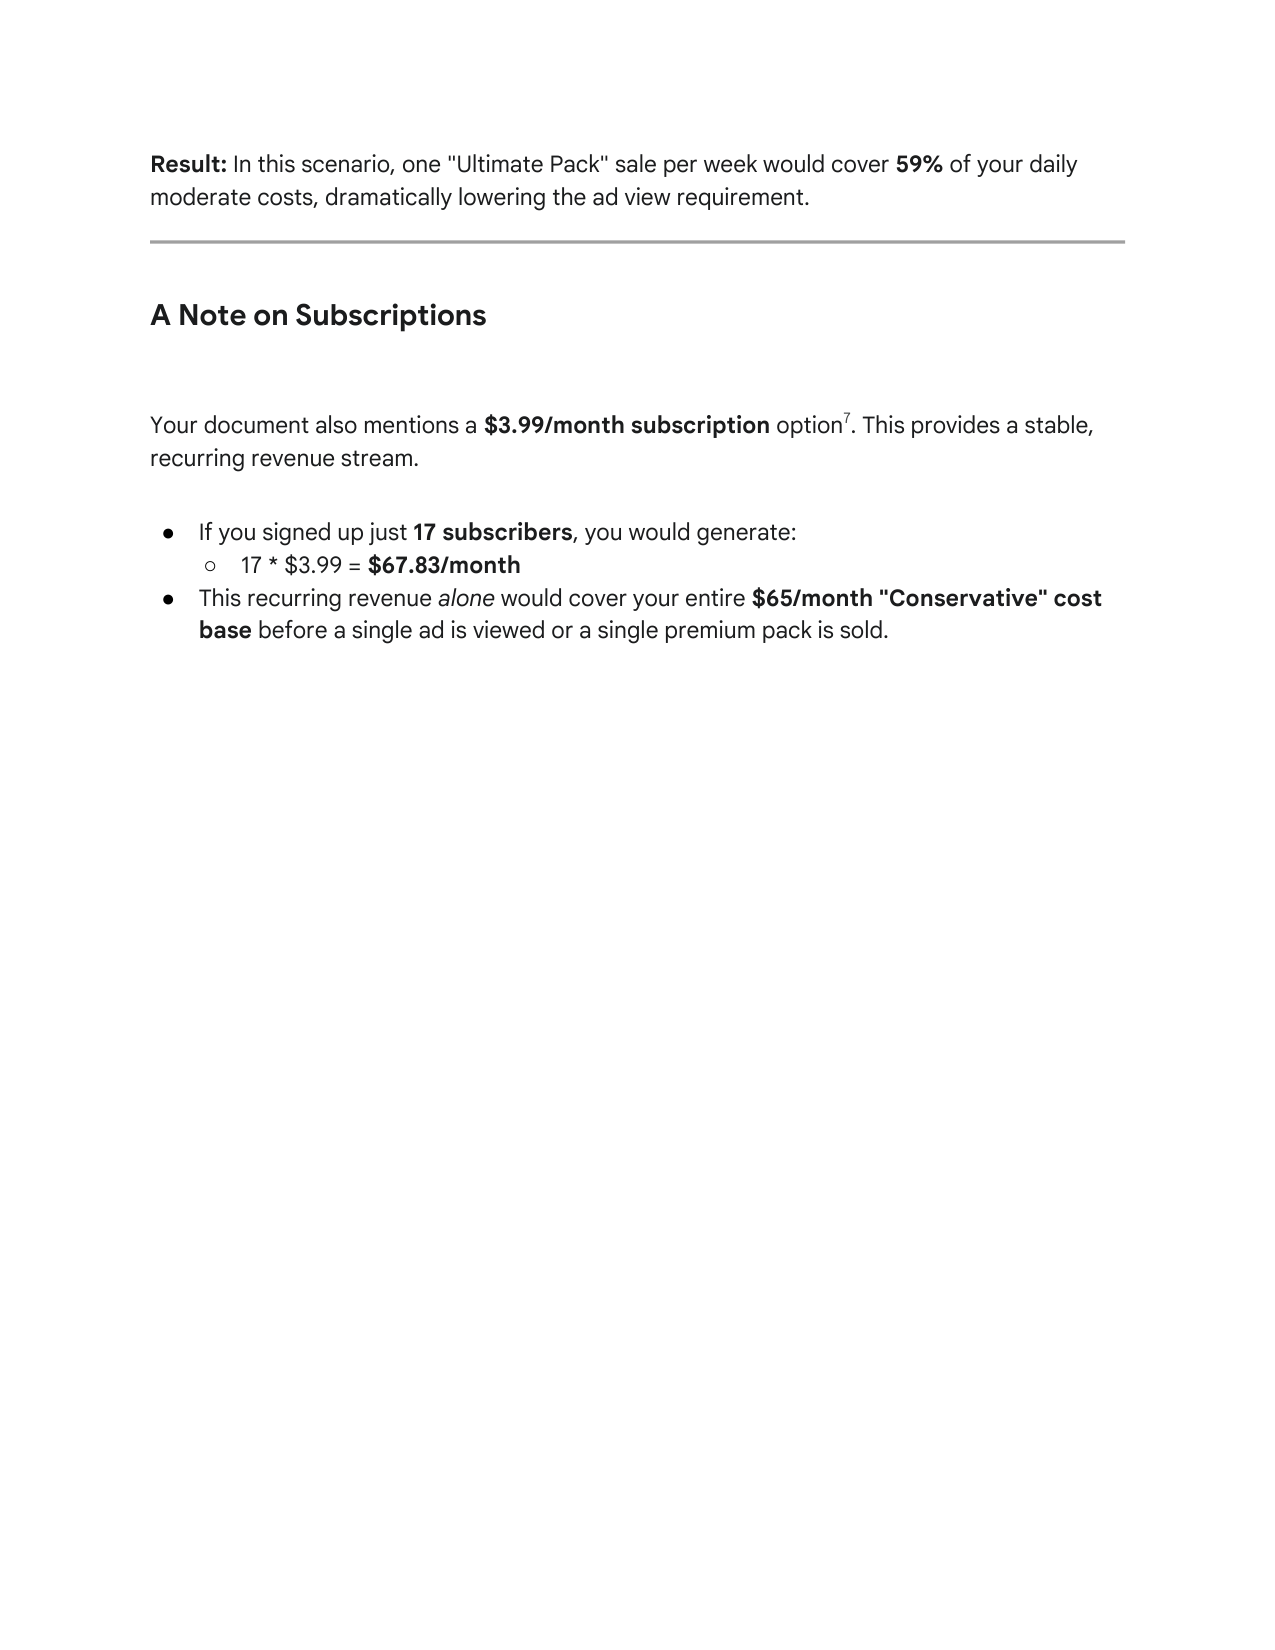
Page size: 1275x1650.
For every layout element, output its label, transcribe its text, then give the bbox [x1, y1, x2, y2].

subtitle A Note on Subscriptions [150, 297, 1125, 334]
list If you signed up just 17 subscribers, you would generate: [161, 518, 1125, 547]
list 17 * $3.99 = $67.83/month [203, 551, 1125, 580]
list This recurring revenue alone would cover your entire $65/month "Conservative" cost base before a single ad is viewed or a single premium pack is sold. [161, 584, 1125, 645]
text Result: In this scenario, one "Ultimate Pack" sale per week would cover 59% of your daily moderate costs, dramatically lowering the ad view requirement. [150, 150, 1125, 211]
text Your document also mentions a $3.99/month subscription option7. This provides a stable, recurring revenue stream. [150, 409, 1125, 473]
